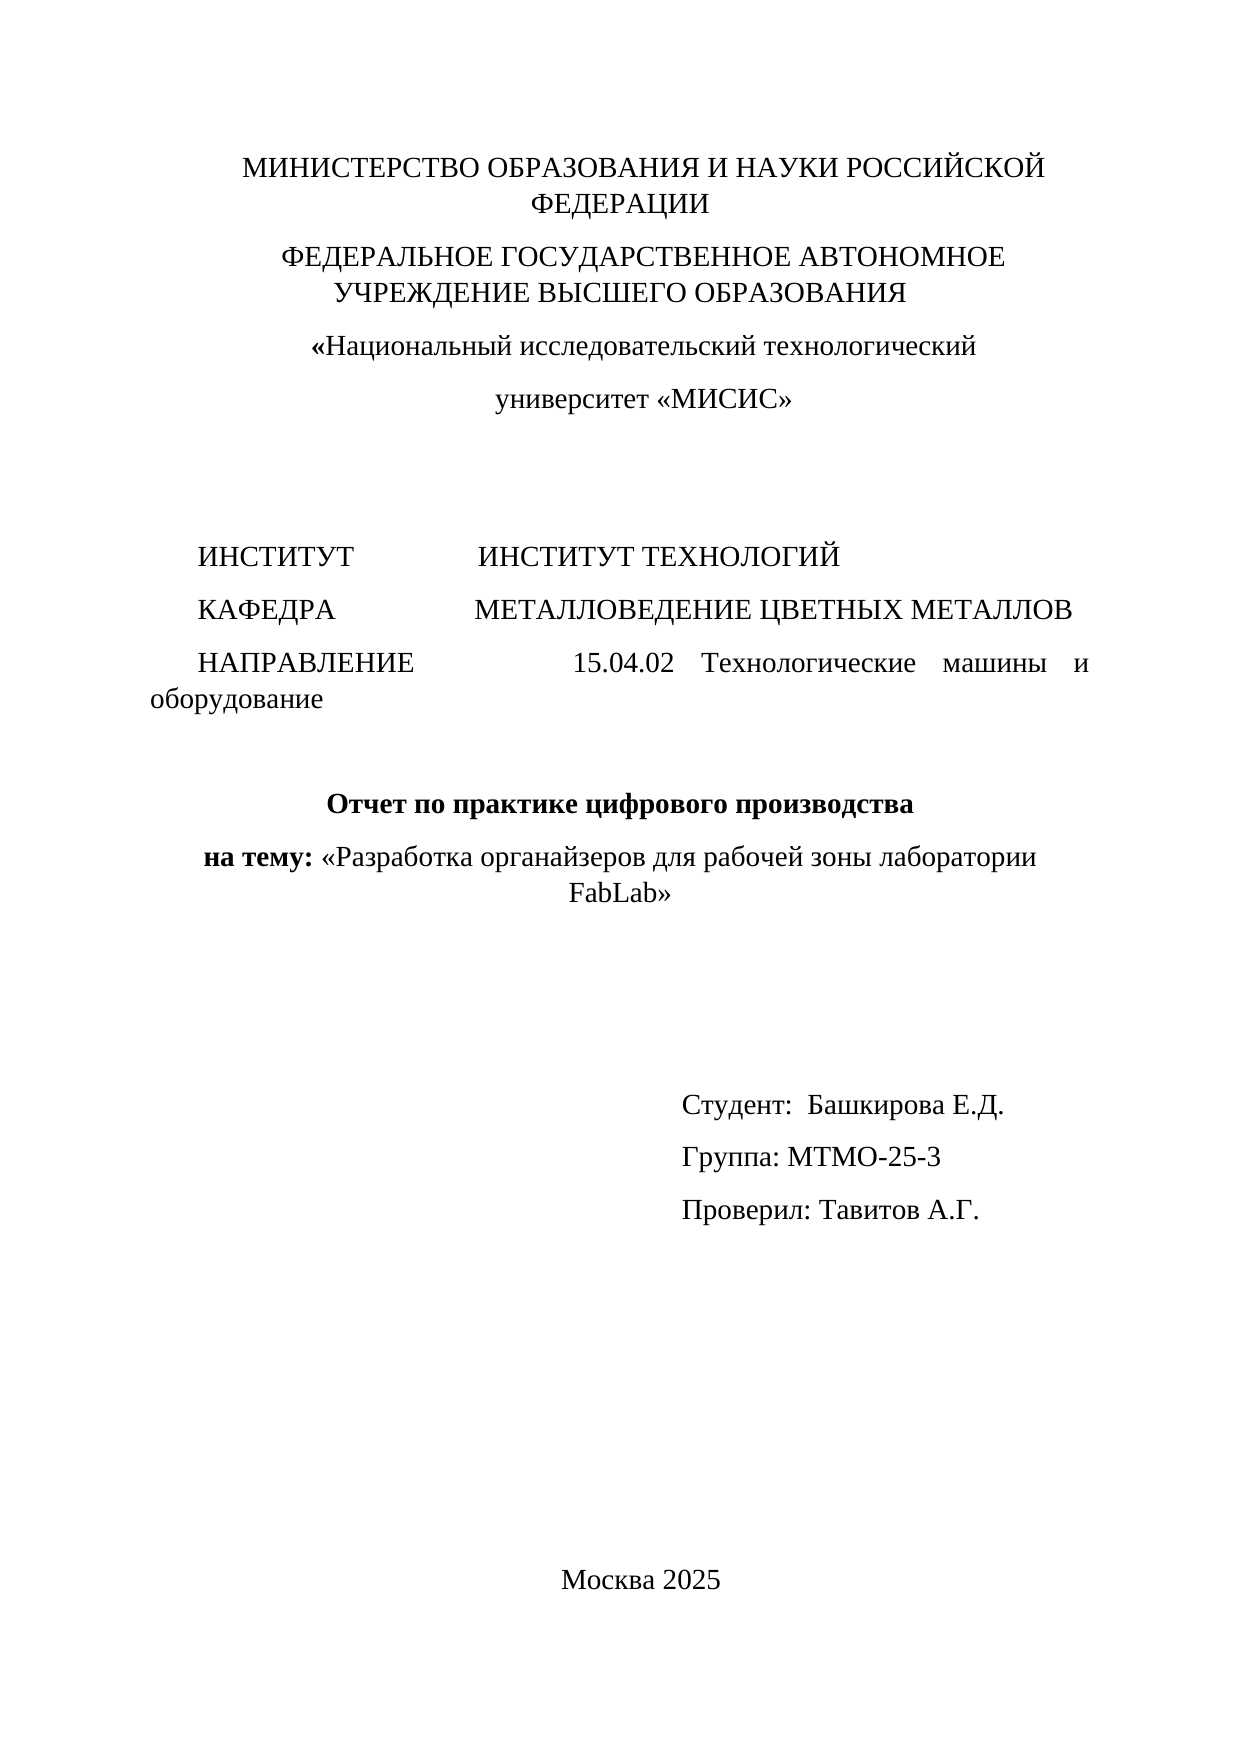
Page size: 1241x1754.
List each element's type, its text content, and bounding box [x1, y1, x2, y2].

text Отчет по практике цифрового производства [150, 787, 1090, 820]
text Проверил: Тавитов А.Г. [682, 1192, 1105, 1226]
text ИНСТИТУТ ИНСТИТУТ ТЕХНОЛОГИЙ [150, 539, 1090, 573]
text Студент: Башкирова Е.Д. [682, 1087, 1105, 1120]
text на тему: «Разработка органайзеров для рабочей зоны лаборатории FabLab» [150, 839, 1090, 909]
text Группа: МТМО-25-3 [682, 1139, 1105, 1173]
text «Национальный исследовательский технологический [150, 328, 1090, 361]
text МИНИСТЕРСТВО ОБРАЗОВАНИЯ И НАУКИ РОССИЙСКОЙ ФЕДЕРАЦИИ [150, 150, 1090, 220]
text ФЕДЕРАЛЬНОЕ ГОСУДАРСТВЕННОЕ АВТОНОМНОЕ УЧРЕЖДЕНИЕ ВЫСШЕГО ОБРАЗОВАНИЯ [150, 239, 1090, 309]
text университет «МИСИС» [150, 381, 1090, 414]
text КАФЕДРА МЕТАЛЛОВЕДЕНИЕ ЦВЕТНЫХ МЕТАЛЛОВ [150, 592, 1090, 626]
text НАПРАВЛЕНИЕ 15.04.02 Технологические машины и оборудование [150, 645, 1090, 714]
text Москва 2025 [371, 1562, 1105, 1596]
